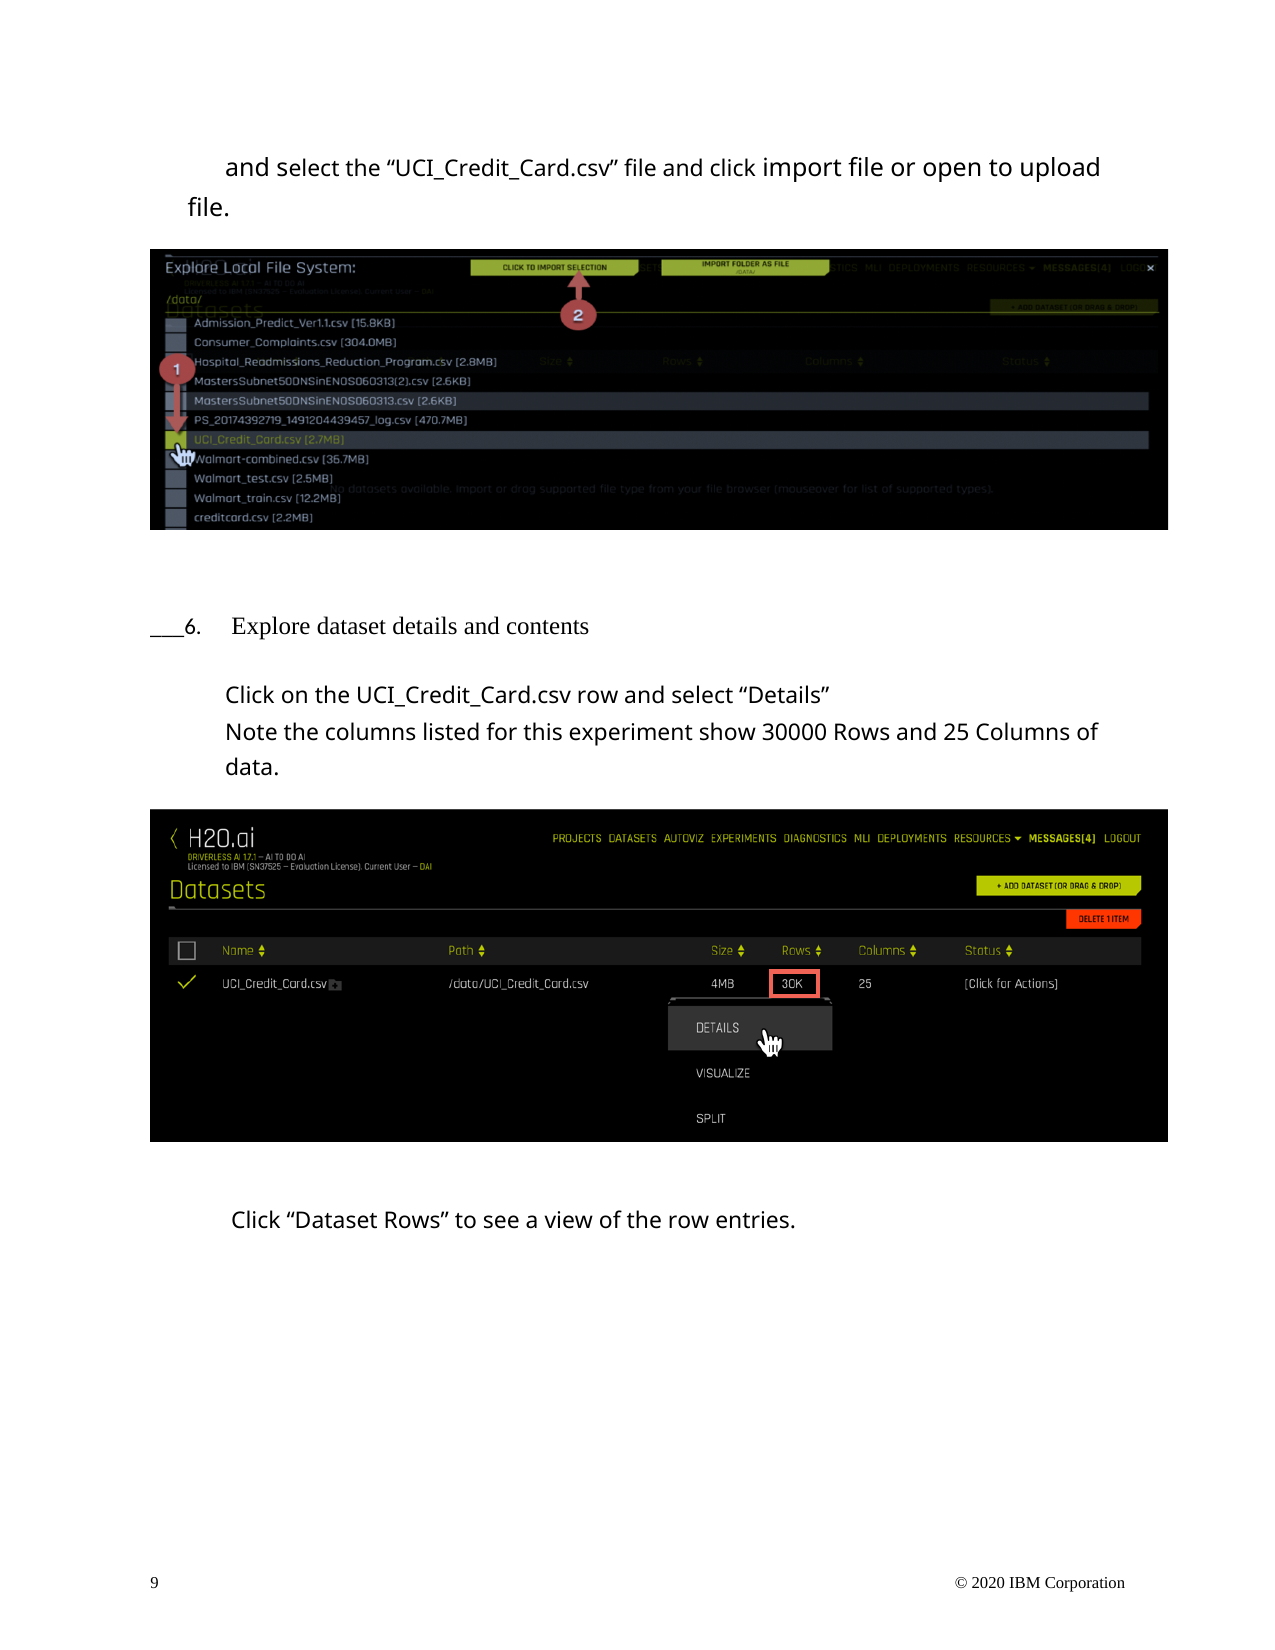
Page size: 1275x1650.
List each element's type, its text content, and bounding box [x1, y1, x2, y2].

list Click on the UCI_Credit_Card.csv row and select “Details” [225, 679, 1125, 711]
text Explore dataset details and contents [150, 611, 1138, 640]
picture [150, 808, 1168, 1142]
list and select the “UCI_Credit_Card.csv” file and click import file or open to upload file. [187, 150, 1125, 223]
picture [150, 249, 1169, 530]
list Note the columns listed for this experiment show 30000 Rows and 25 Columns of data. [225, 715, 1125, 783]
text Click “Dataset Rows” to see a view of the row entries. [225, 1204, 1125, 1236]
